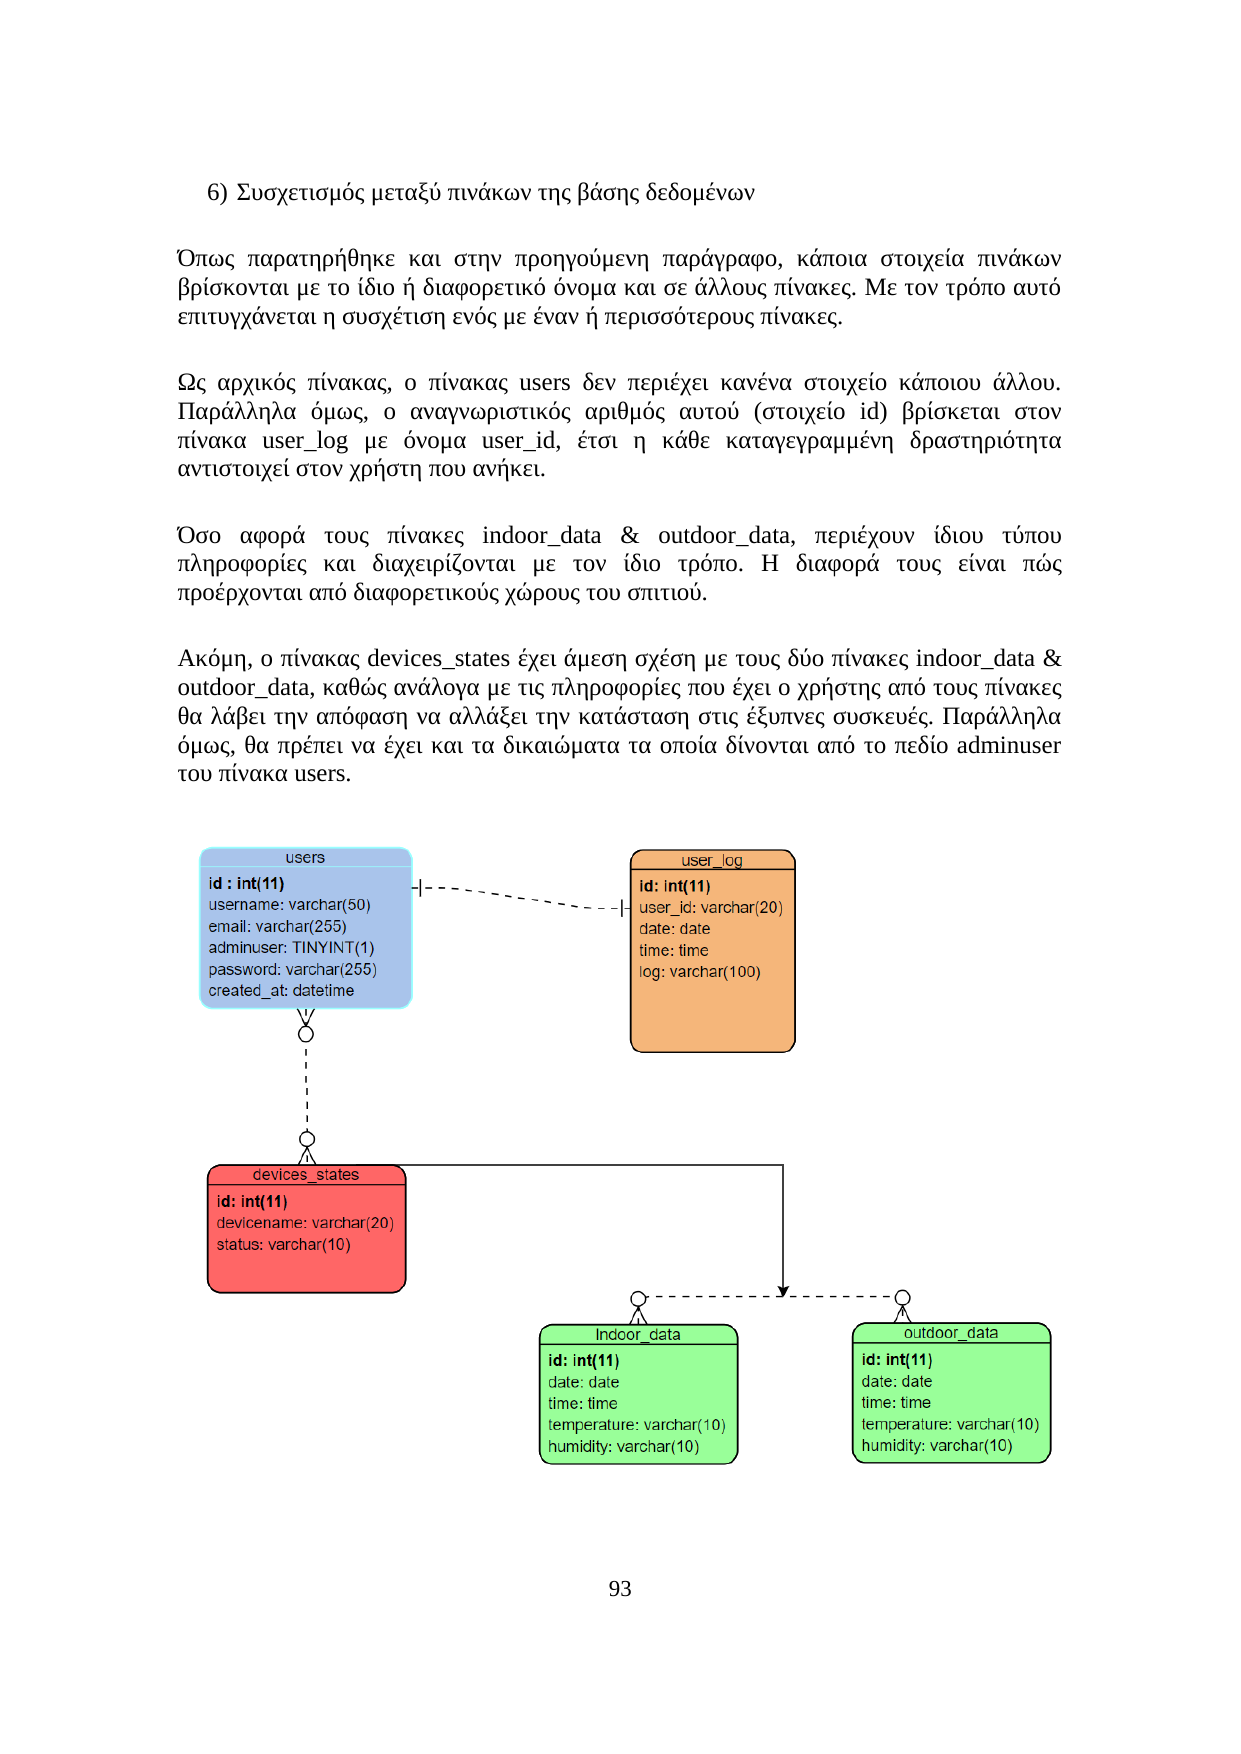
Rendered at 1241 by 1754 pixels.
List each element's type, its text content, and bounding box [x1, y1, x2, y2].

text Όπως παρατηρήθηκε και στην προηγούμενη παράγραφο, κάποια στοιχεία πινάκων βρίσκονται με το ίδιο ή διαφορετικό όνομα και σε άλλους πίνακες. Με τον τρόπο αυτό επιτυγχάνεται η συσχέτιση ενός με έναν ή περισσότερους πίνακες. [177, 243, 1063, 330]
list Συσχετισμός μεταξύ πινάκων της βάσης δεδομένων [207, 177, 1063, 206]
picture [177, 825, 1077, 1493]
text Όσο αφορά τους πίνακες indoor_data & outdoor_data, περιέχουν ίδιου τύπου πληροφορίες και διαχειρίζονται με τον ίδιο τρόπο. Η διαφορά τους είναι πώς προέρχονται από διαφορετικούς χώρους του σπιτιού. [177, 520, 1063, 606]
text Ως αρχικός πίνακας, ο πίνακας users δεν περιέχει κανένα στοιχείο κάποιου άλλου. Παράλληλα όμως, ο αναγνωριστικός αριθμός αυτού (στοιχείο id) βρίσκεται στον πίνακα user_log με όνομα user_id, έτσι η κάθε καταγεγραμμένη δραστηριότητα αντιστοιχεί στον χρήστη που ανήκει. [177, 367, 1063, 482]
text Ακόμη, ο πίνακας devices_states έχει άμεση σχέση με τους δύο πίνακες indoor_data & outdoor_data, καθώς ανάλογα με τις πληροφορίες που έχει ο χρήστης από τους πίνακες θα λάβει την απόφαση να αλλάξει την κατάσταση στις έξυπνες συσκευές. Παράλληλα όμως, θα πρέπει να έχει και τα δικαιώματα τα οποία δίνονται από το πεδίο adminuser του πίνακα users. [177, 643, 1063, 787]
